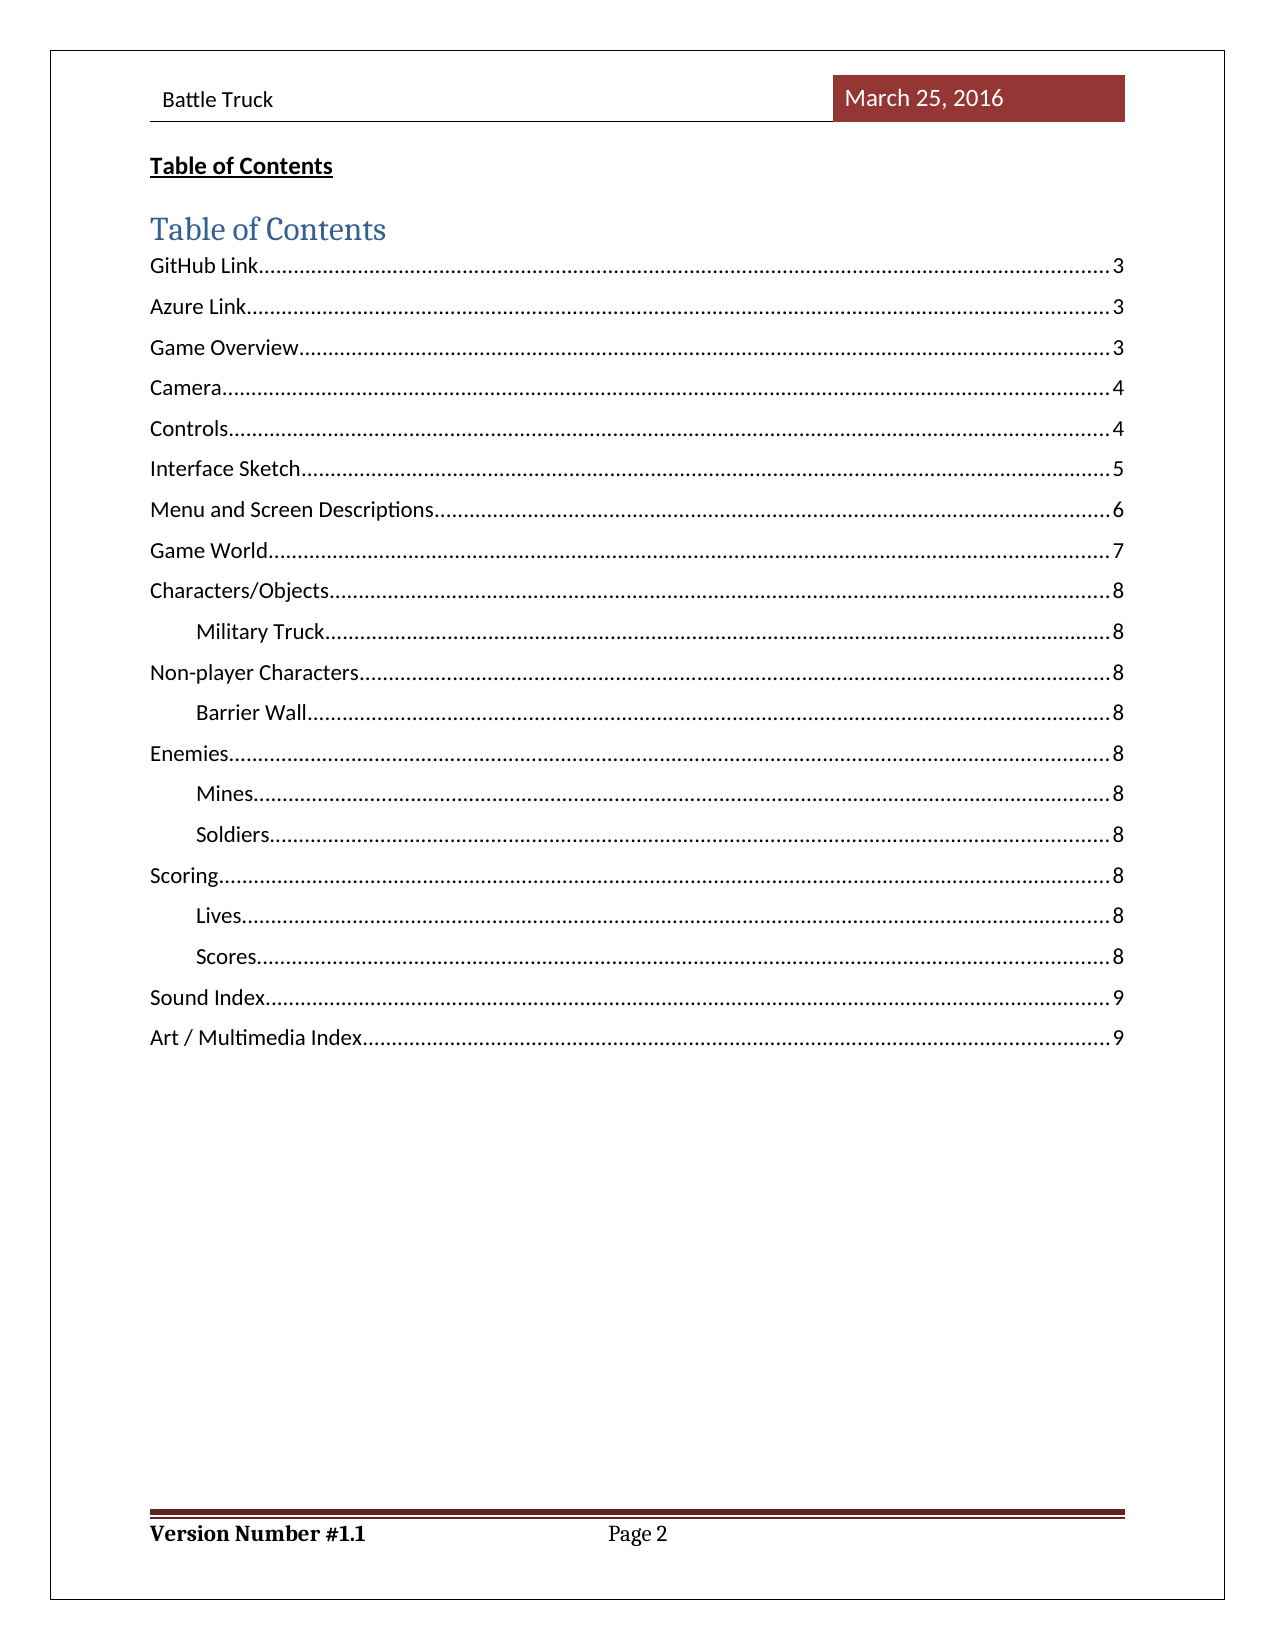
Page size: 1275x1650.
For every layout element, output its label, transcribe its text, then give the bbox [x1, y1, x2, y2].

text Table of Contents [150, 150, 1125, 181]
